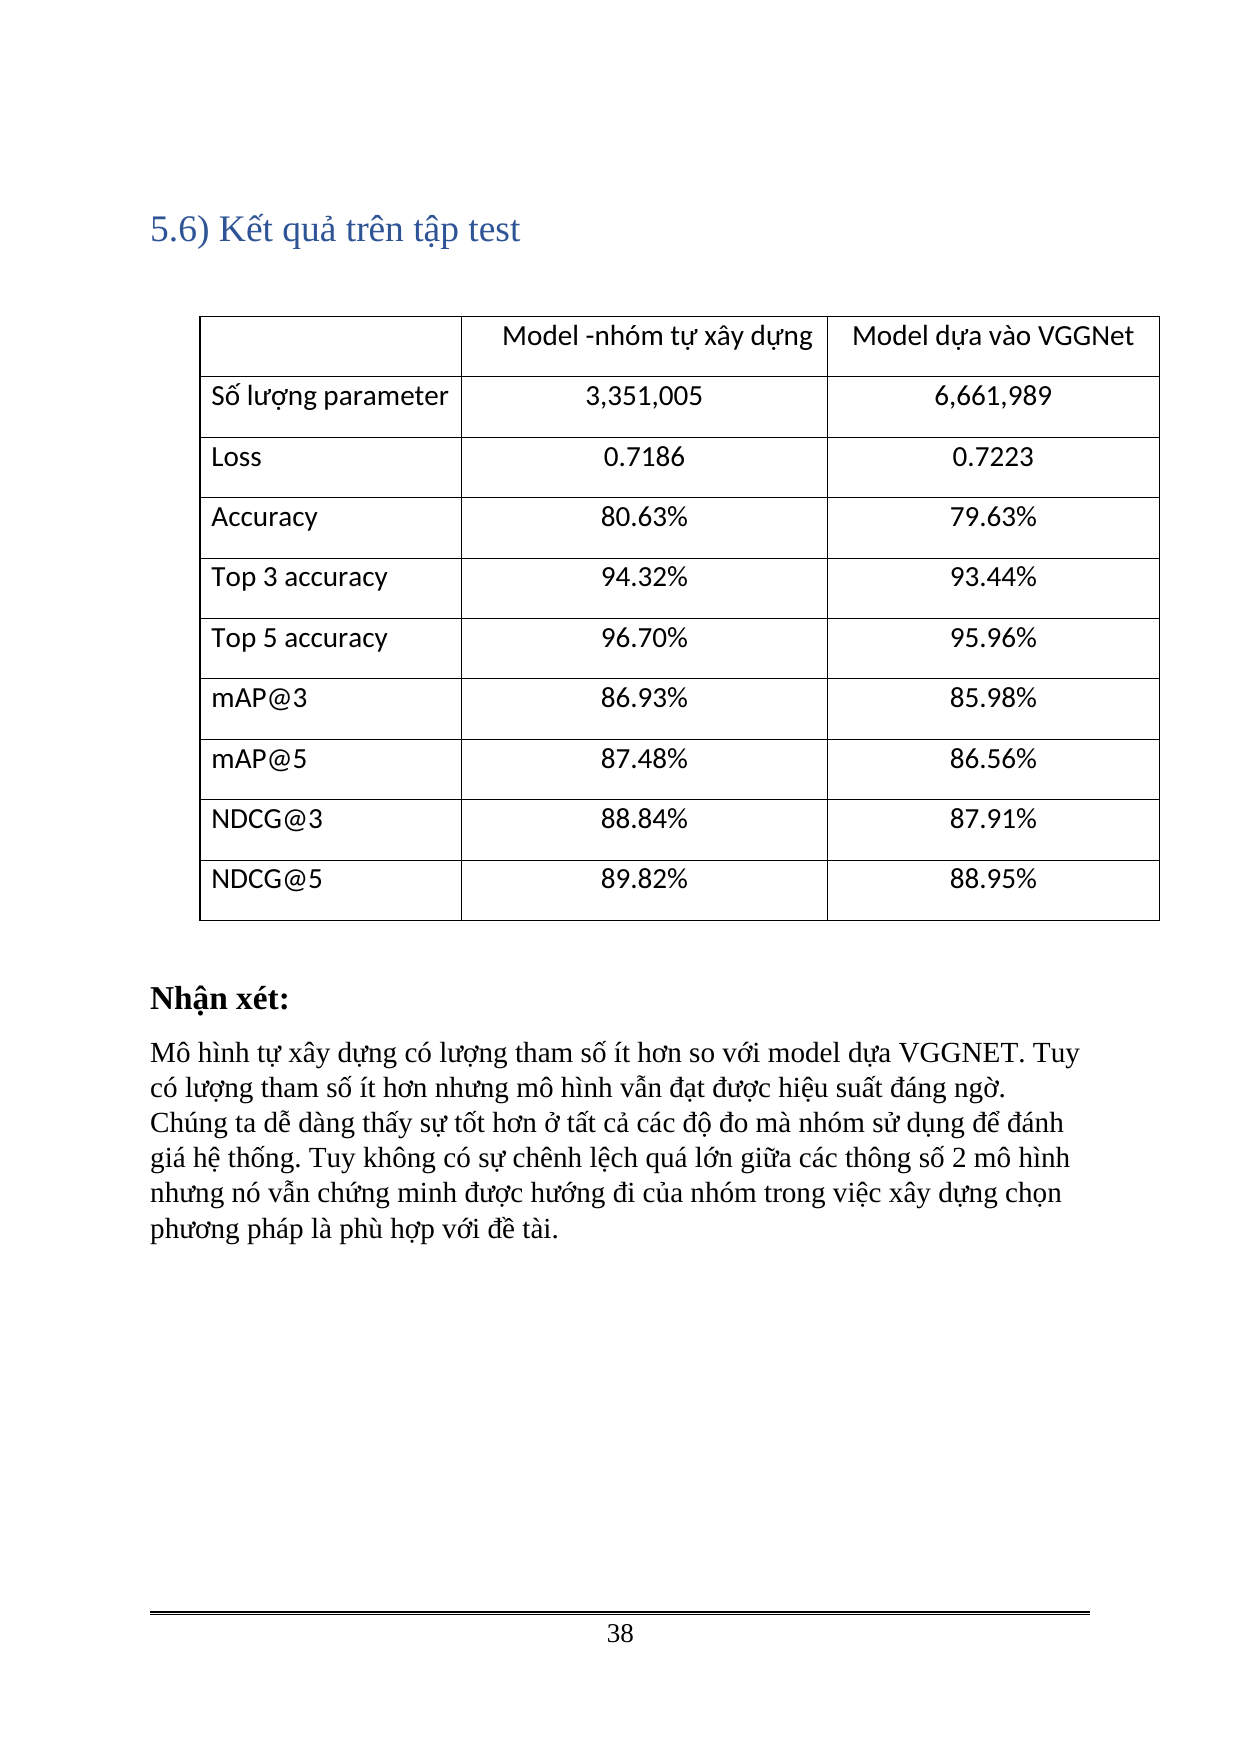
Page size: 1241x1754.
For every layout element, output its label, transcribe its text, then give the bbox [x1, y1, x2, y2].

table_cell 0.7186 [462, 438, 827, 497]
table_cell 87.48% [462, 740, 827, 799]
table_cell Top 5 accuracy [201, 619, 461, 678]
table_cell 93.44% [828, 559, 1159, 618]
table_cell NDCG@3 [201, 800, 461, 859]
text Mô hình tự xây dựng có lượng tham số ít hơn so với model dựa VGGNET. Tuy có lượng tham số ít hơn nhưng mô hình vẫn đạt được hiệu suất đáng ngờ. Chúng ta dễ dàng thấy sự tốt hơn ở tất cả các độ đo mà nhóm sử dụng để đánh giá hệ thống. Tuy không có sự chênh lệch quá lớn giữa các thông số 2 mô hình nhưng nó vẫn chứng minh được hướng đi của nhóm trong việc xây dựng chọn phương pháp là phù hợp với đề tài. [150, 1035, 1090, 1244]
table_cell 95.96% [828, 619, 1159, 678]
table_cell Loss [201, 438, 461, 497]
table_cell 85.98% [828, 679, 1159, 739]
table_header Model -nhóm tự xây dựng [462, 317, 827, 376]
table_cell 79.63% [828, 498, 1159, 557]
table_cell mAP@5 [201, 740, 461, 799]
table_cell 86.56% [828, 740, 1159, 799]
table_cell NDCG@5 [201, 861, 461, 920]
table_cell 88.84% [462, 800, 827, 859]
table_cell 80.63% [462, 498, 827, 557]
table_cell 86.93% [462, 679, 827, 739]
table_cell 87.91% [828, 800, 1159, 859]
table_cell mAP@3 [201, 679, 461, 739]
table_header Model dựa vào VGGNet [828, 317, 1159, 376]
table_cell 96.70% [462, 619, 827, 678]
table_cell Top 3 accuracy [201, 559, 461, 618]
table_cell 6,661,989 [828, 377, 1159, 437]
text 5.6) Kết quả trên tập test [150, 207, 1090, 250]
table_cell Accuracy [201, 498, 461, 557]
table_cell 0.7223 [828, 438, 1159, 497]
table_cell 94.32% [462, 559, 827, 618]
text Nhận xét: [150, 978, 1090, 1016]
table_cell Số lượng parameter [201, 377, 461, 437]
table_cell 89.82% [462, 861, 827, 920]
table_cell 88.95% [828, 861, 1159, 920]
table_cell 3,351,005 [462, 377, 827, 437]
table_header [201, 317, 461, 376]
